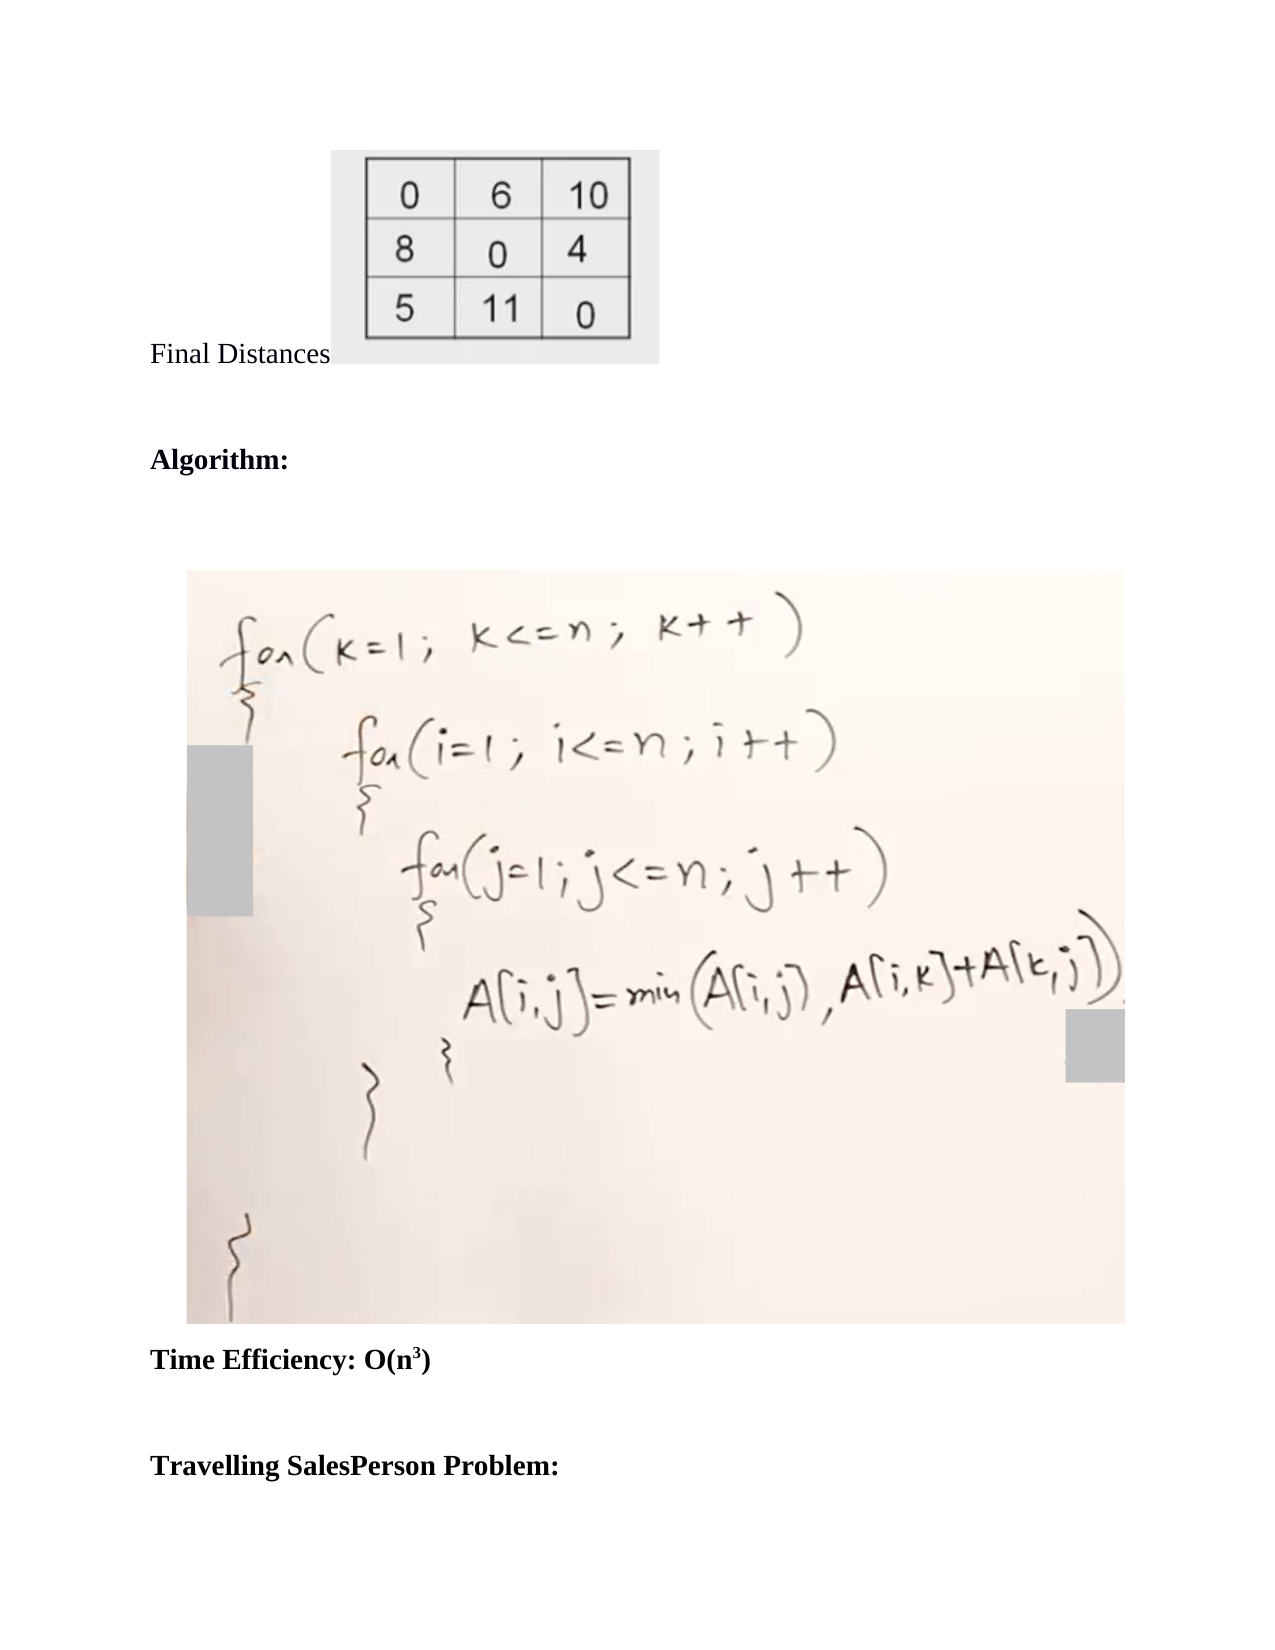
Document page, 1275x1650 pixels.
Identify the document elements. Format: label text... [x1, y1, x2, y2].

picture [330, 150, 660, 364]
picture [186, 570, 1125, 1324]
text Algorithm: [150, 442, 1125, 476]
text Travelling SalesPerson Problem: [150, 1448, 1125, 1482]
